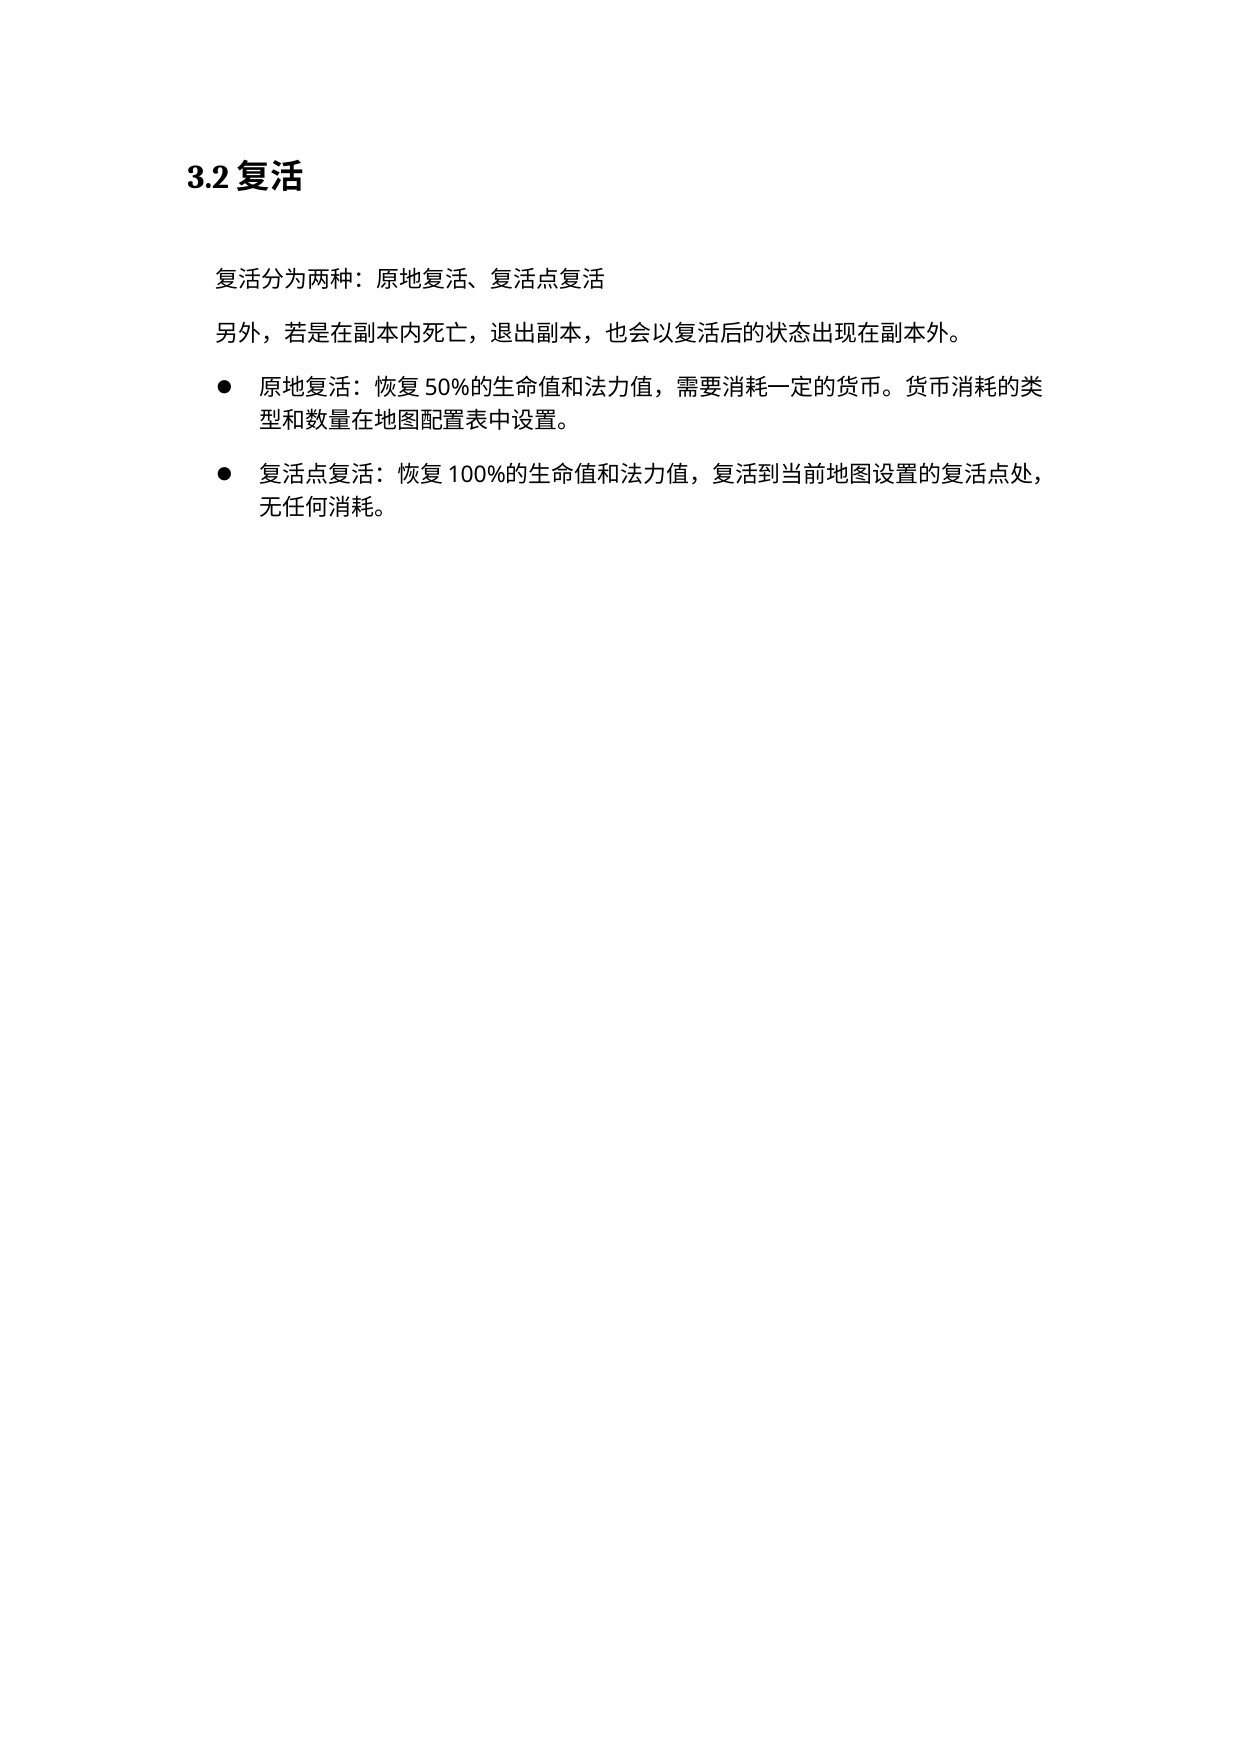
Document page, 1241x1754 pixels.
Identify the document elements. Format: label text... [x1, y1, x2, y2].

text 另外，若是在副本内死亡，退出副本，也会以复活后的状态出现在副本外。 [187, 314, 1053, 348]
list 复活点复活：恢复100%的生命值和法力值，复活到当前地图设置的复活点处，无任何消耗。 [216, 456, 1053, 522]
list 原地复活：恢复50%的生命值和法力值，需要消耗一定的货币。货币消耗的类型和数量在地图配置表中设置。 [216, 368, 1053, 435]
subtitle 3.2 复活 [187, 150, 1053, 198]
text 复活分为两种：原地复活、复活点复活 [187, 260, 1053, 294]
